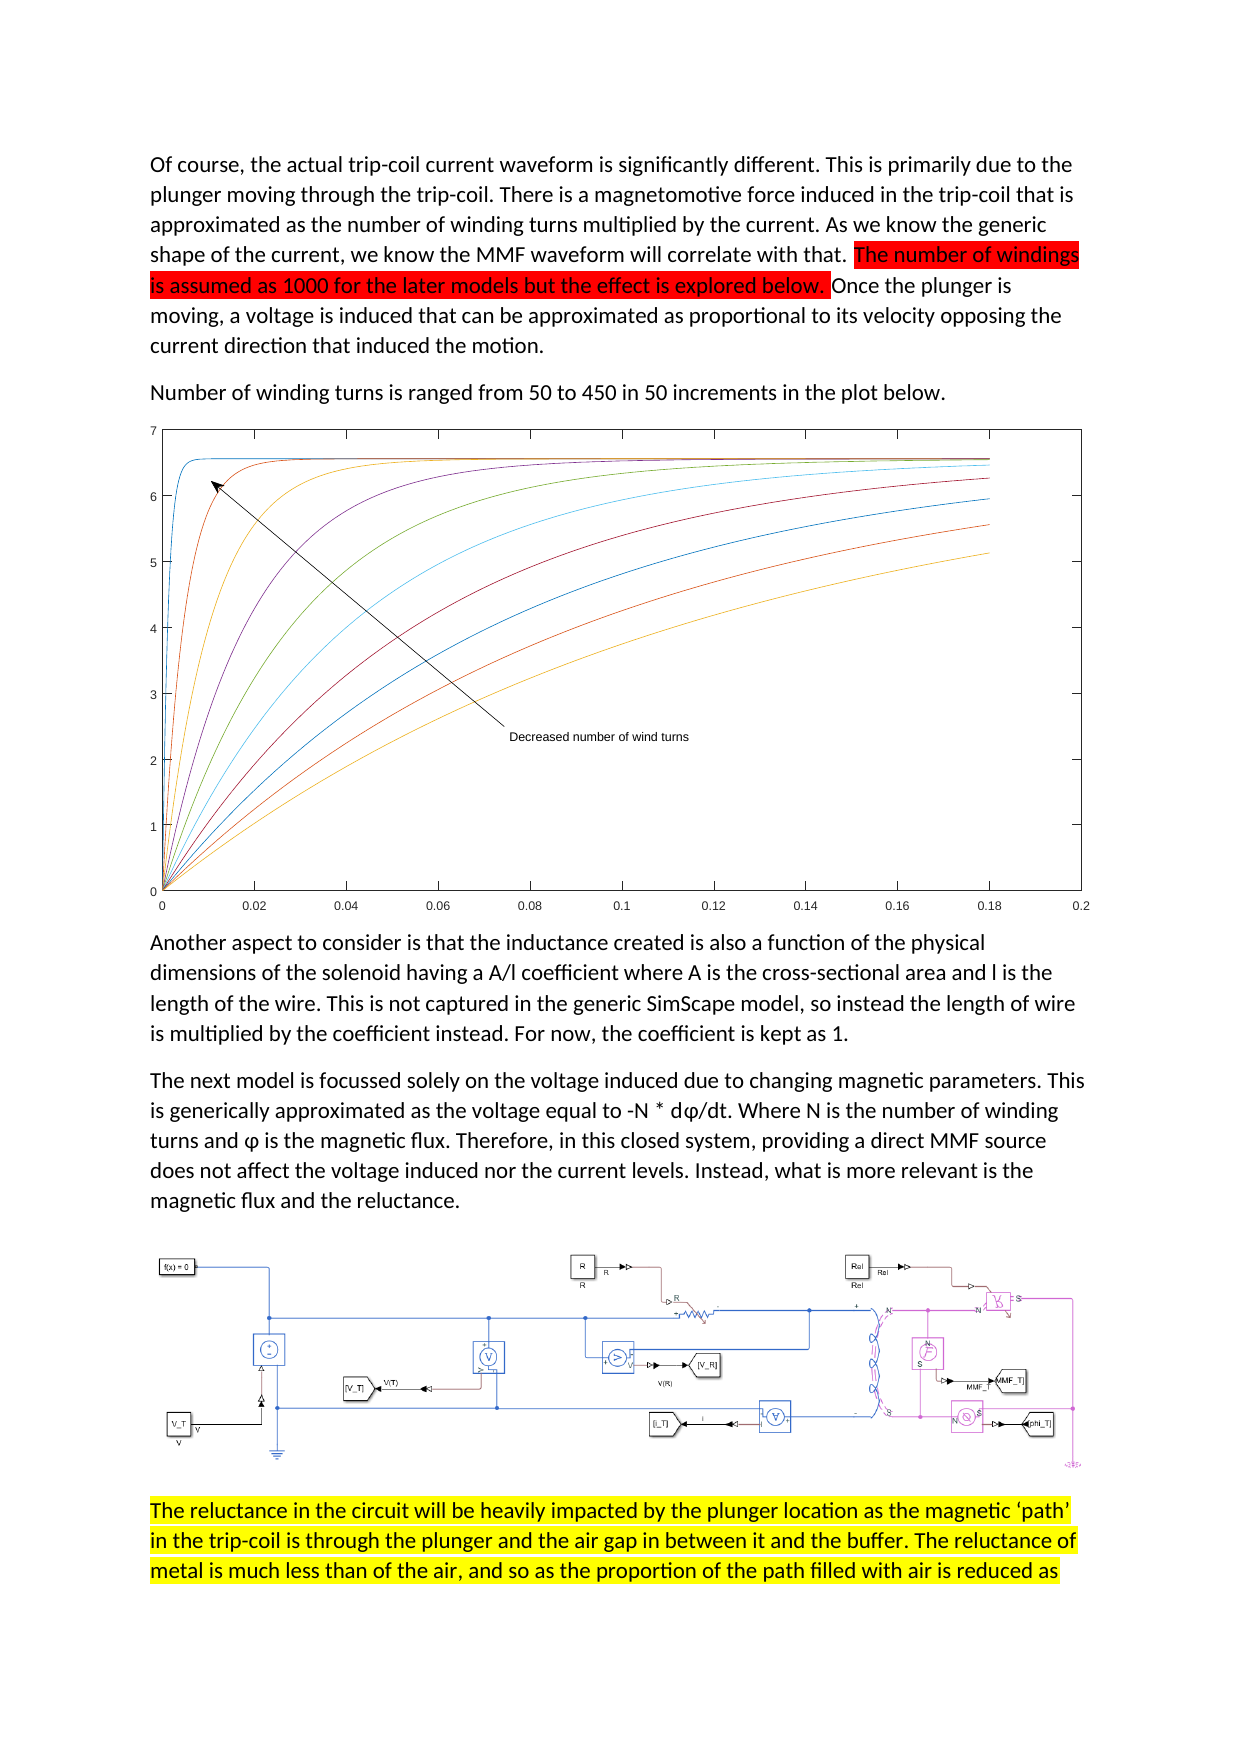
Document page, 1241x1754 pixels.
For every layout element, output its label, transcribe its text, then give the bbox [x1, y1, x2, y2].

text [150, 1496, 1090, 1584]
text The next model is focussed solely on the voltage induced due to changing magnetic parameters. This is generically approximated as the voltage equal to -N * dφ/dt. Where N is the number of winding turns and φ is the magnetic flux. Therefore, in this closed system, providing a direct MMF source does not affect the voltage induced nor the current levels. Instead, what is more relevant is the magnetic flux and the reluctance. [150, 1066, 1090, 1214]
text Number of winding turns is ranged from 50 to 450 in 50 increments in the plot below. [150, 378, 1090, 406]
text Another aspect to consider is that the inductance created is also a function of the physical dimensions of the solenoid having a A/l coefficient where A is the cross-sectional area and l is the length of the wire. This is not captured in the generic SimScape model, so instead the length of wire is multiplied by the coefficient instead. For now, the coefficient is kept as 1. [150, 928, 1090, 1047]
picture [150, 1233, 1091, 1478]
text Of course, the actual trip-coil current waveform is significantly different. This is primarily due to the plunger moving through the trip-coil. There is a magnetomotive force induced in the trip-coil that is approximated as the number of winding turns multiplied by the current. As we know the generic shape of the current, we know the MMF waveform will correlate with that. The number of windings is assumed as 1000 for the later models but the effect is explored below. Once the plunger is moving, a voltage is induced that can be approximated as proportional to its velocity opposing the current direction that induced the motion. [150, 150, 1090, 359]
